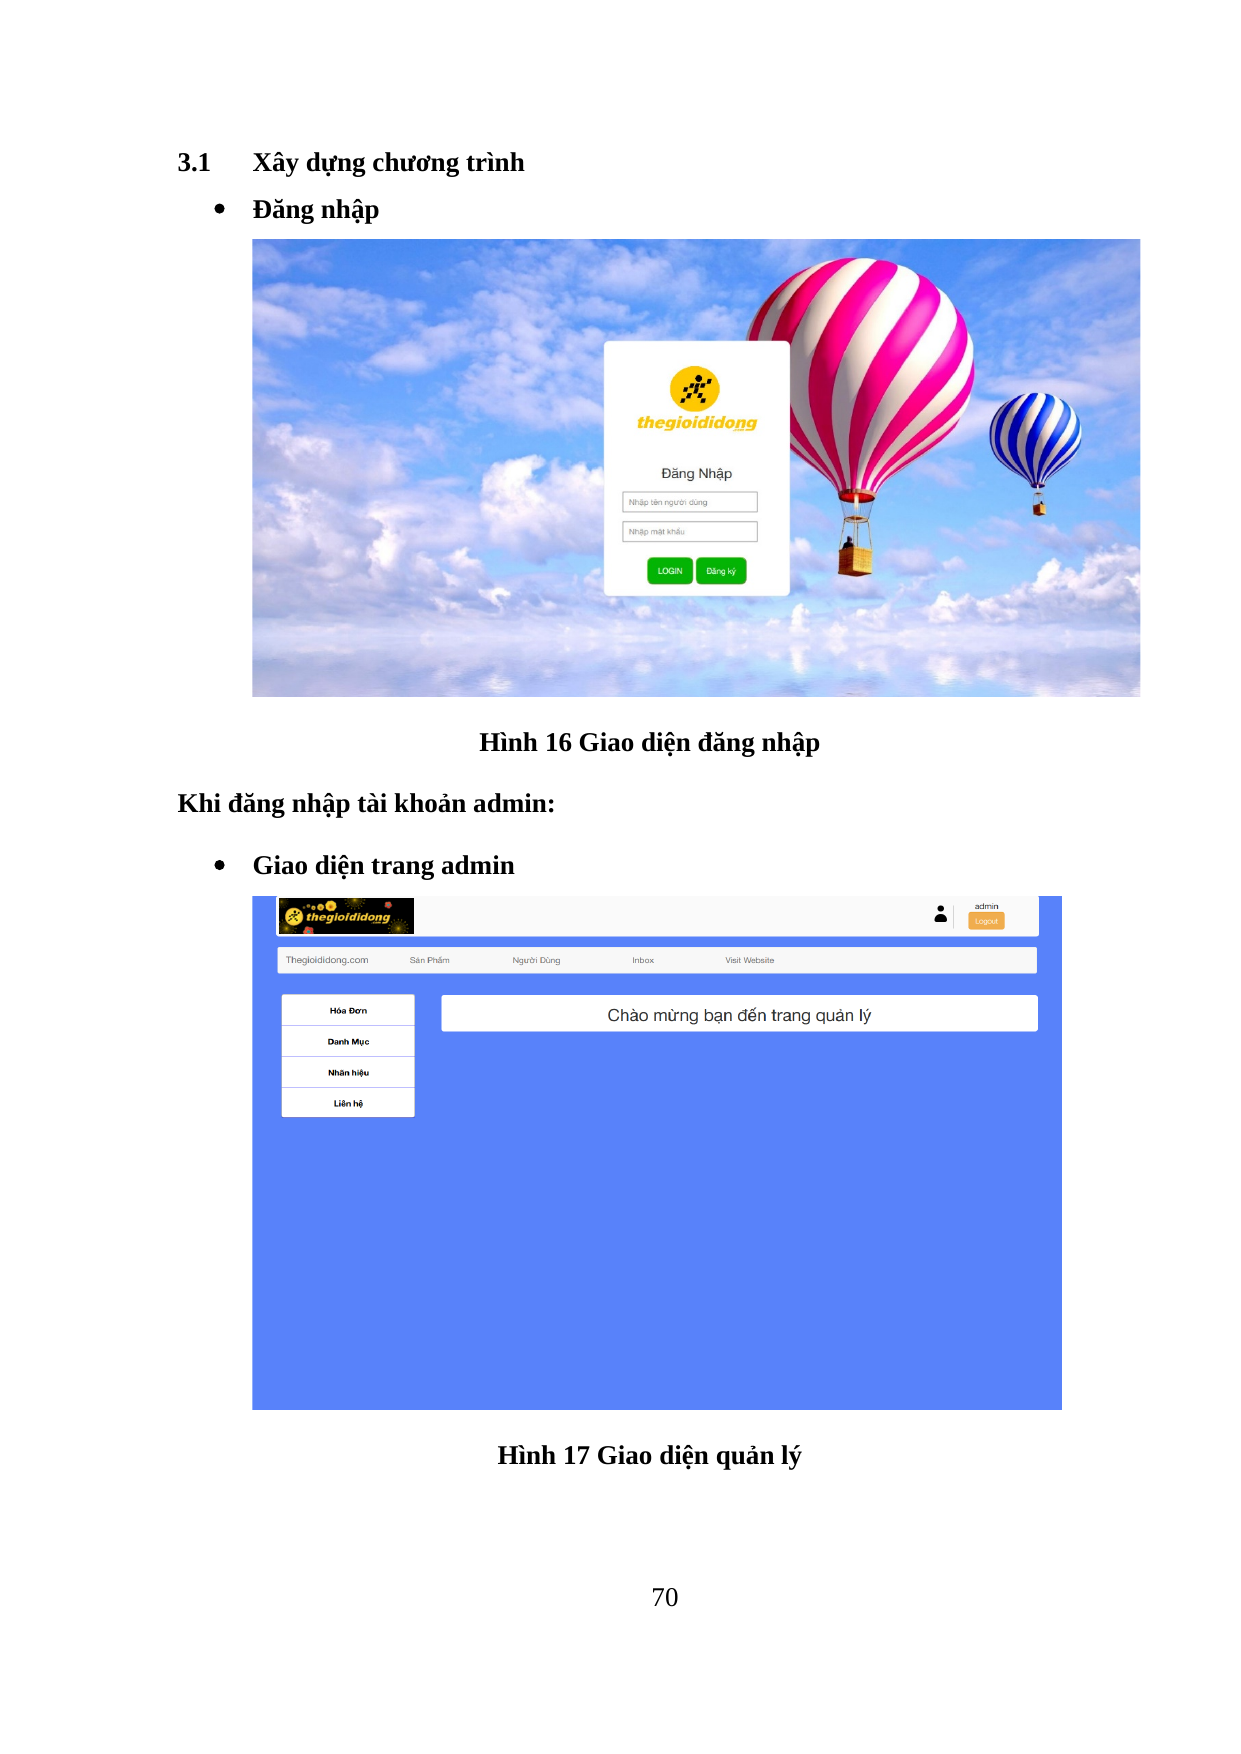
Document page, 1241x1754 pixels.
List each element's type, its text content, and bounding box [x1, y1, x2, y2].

list Xây dựng chương trình [177, 146, 1122, 177]
picture [252, 896, 1062, 1410]
list Giao diện trang admin [215, 849, 1122, 880]
text Khi đăng nhập tài khoản admin: [177, 787, 1122, 819]
picture [252, 239, 1141, 697]
list Đăng nhập [215, 193, 1122, 224]
